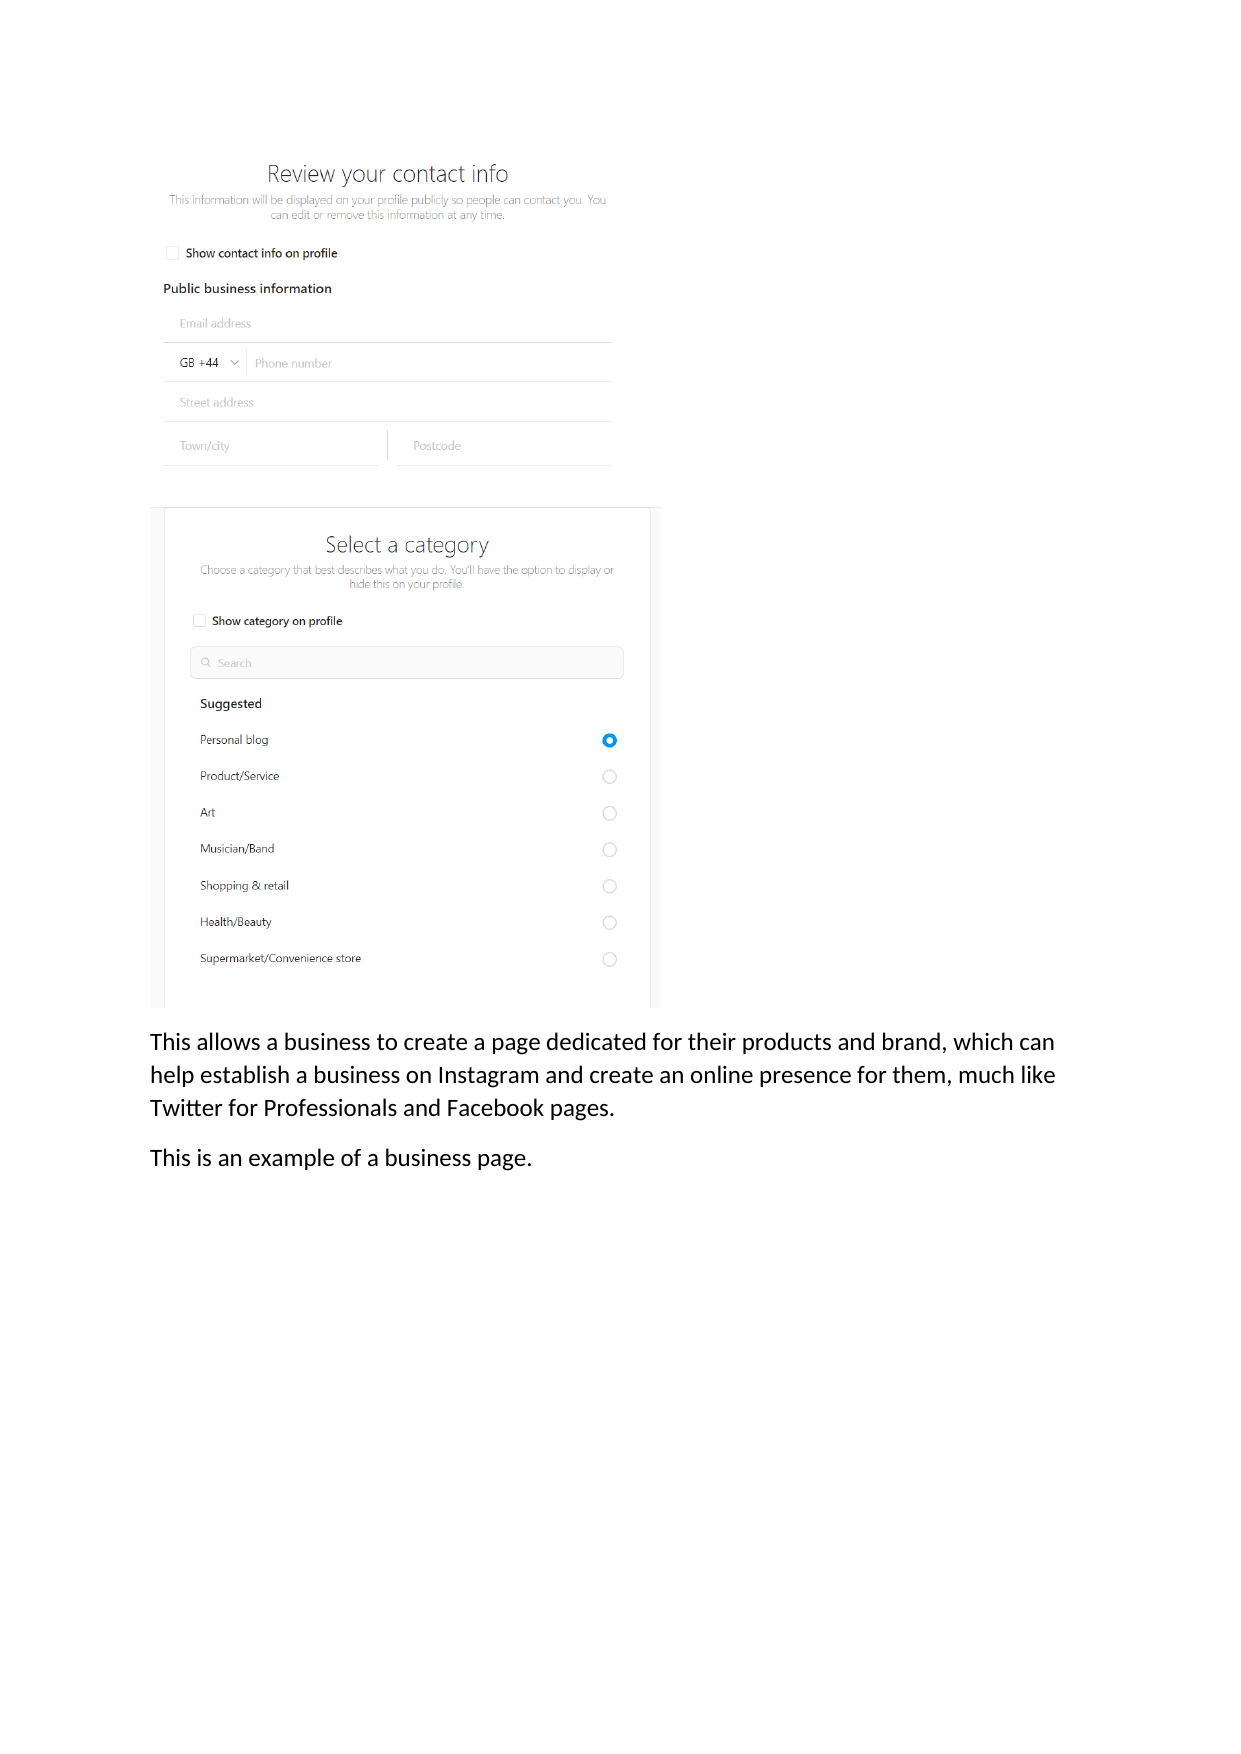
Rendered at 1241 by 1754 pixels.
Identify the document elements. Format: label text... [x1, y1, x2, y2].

text This is an example of a business page. [150, 1142, 1090, 1172]
picture [150, 506, 662, 1008]
text This allows a business to create a page dedicated for their products and brand, which can help establish a business on Instagram and create an online presence for them, much like Twitter for Professionals and Facebook pages. [150, 1026, 1090, 1123]
picture [150, 150, 630, 488]
